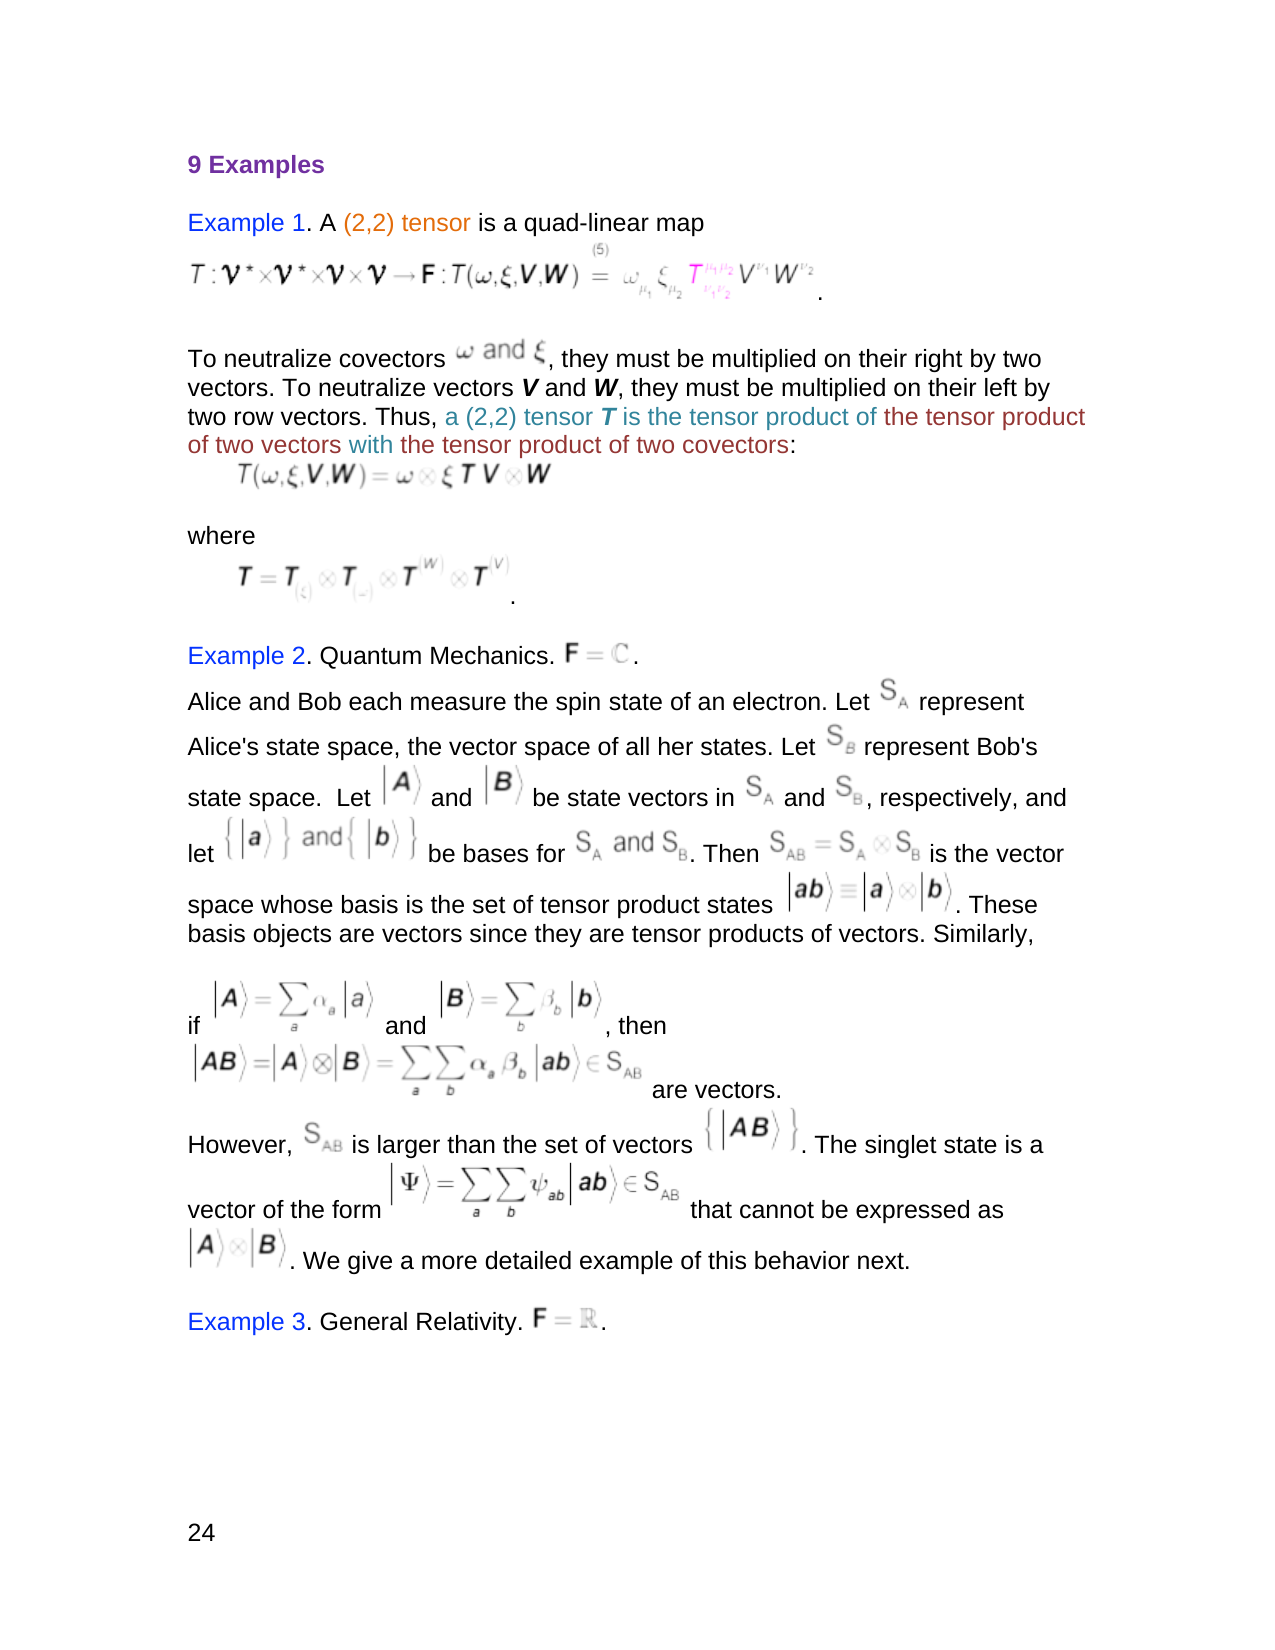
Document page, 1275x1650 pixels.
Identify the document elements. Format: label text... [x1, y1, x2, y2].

text . [187, 550, 1087, 609]
text Alice and Bob each measure the spin state of an electron. Let represent Alice's state space, the vector space of all her states. Let represent Bob's state space. Let and be state vectors in and , respectively, and let be bases for . Then is the vector space whose basis is the set of tensor product states . These basis objects are vectors since they are tensor products of vectors. Similarly, [187, 670, 1087, 947]
text To neutralize covectors , they must be multiplied on their right by two vectors. To neutralize vectors V and W, they must be multiplied on their left by two row vectors. Thus, a (2,2) tensor T is the tensor product of the tensor product of two vectors with the tensor product of two covectors: [187, 334, 1087, 459]
text Example 2. Quantum Mechanics. . [187, 638, 1087, 670]
text However, is larger than the set of vectors . The singlet state is a vector of the form that cannot be expressed as . We give a more detailed example of this behavior next. [187, 1103, 1087, 1275]
text 9 Examples [187, 150, 1087, 179]
text if and , then are vectors. [187, 976, 1087, 1103]
text Example 3. General Relativity. . [187, 1304, 1087, 1335]
text where [187, 521, 1087, 550]
text Example 1. A (2,2) tensor is a quad-linear map . [187, 207, 1087, 305]
